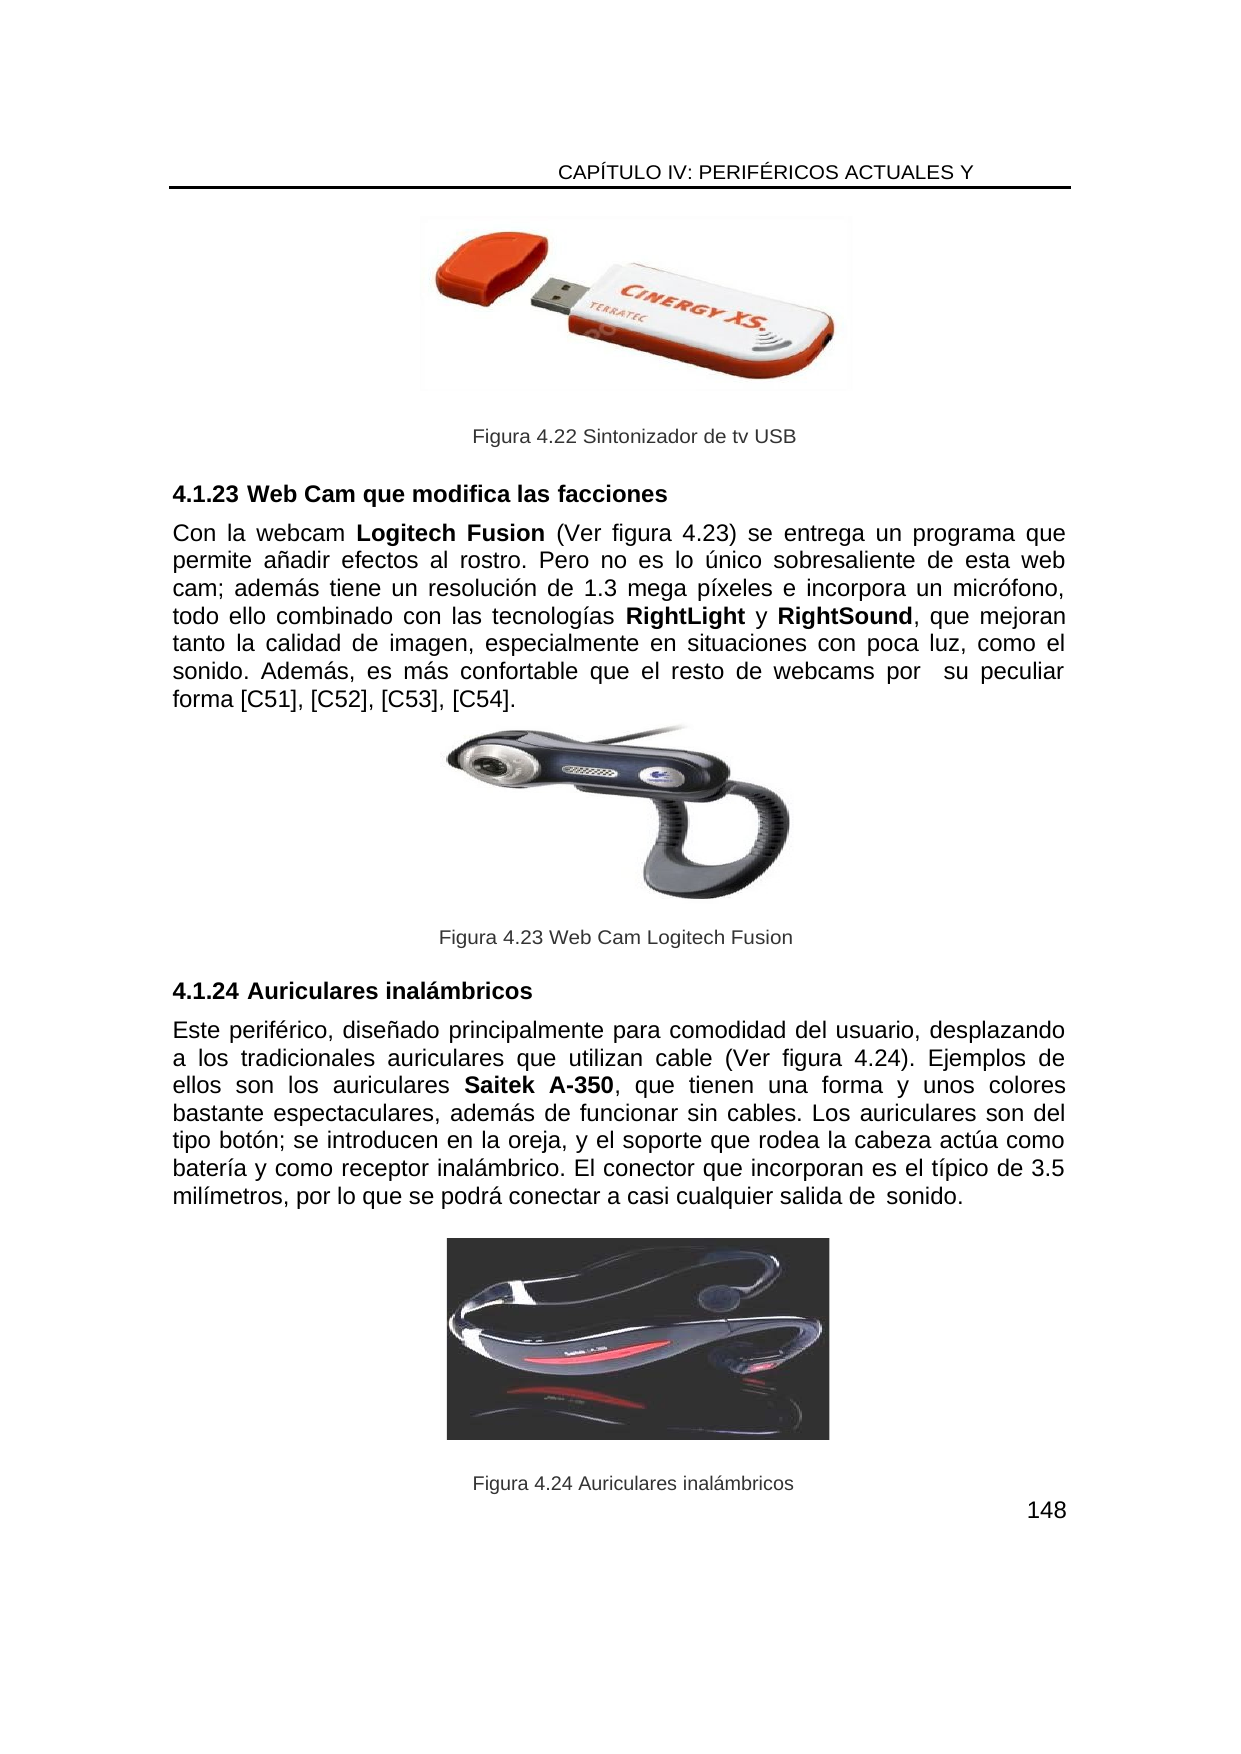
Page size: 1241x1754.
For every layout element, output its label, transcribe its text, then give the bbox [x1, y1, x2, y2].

subtitle Auriculares inalámbricos [172, 977, 1123, 1004]
picture [446, 1238, 830, 1440]
picture [419, 216, 853, 391]
text Figura 4.22 Sintonizador de tv USB [137, 424, 797, 447]
text Con la webcam Logitech Fusion (Ver figura 4.23) se entrega un programa que permite añadir efectos al rostro. Pero no es lo único sobresaliente de esta web cam; además tiene un resolución de 1.3 mega píxeles e incorpora un micrófono, todo ello combinado con las tecnologías RightLight y RightSound, que mejoran tanto la calidad de imagen, especialmente en situaciones con poca luz, como el sonido. Además, es más confortable que el resto de webcams por su peculiar forma [C51], [C52], [C53], [C54]. [172, 519, 1066, 712]
picture [439, 719, 794, 904]
text Este periférico, diseñado principalmente para comodidad del usuario, desplazando a los tradicionales auriculares que utilizan cable (Ver figura 4.24). Ejemplos de ellos son los auriculares Saitek A-350, que tienen una forma y unos colores bastante espectaculares, además de funcionar sin cables. Los auriculares son del tipo botón; se introducen en la oreja, y el soporte que rodea la cabeza actúa como batería y como receptor inalámbrico. El conector que incorporan es el típico de 3.5 milímetros, por lo que se podrá conectar a casi cualquier salida de sonido. [172, 1016, 1067, 1209]
subtitle Web Cam que modifica las facciones [172, 480, 1123, 507]
